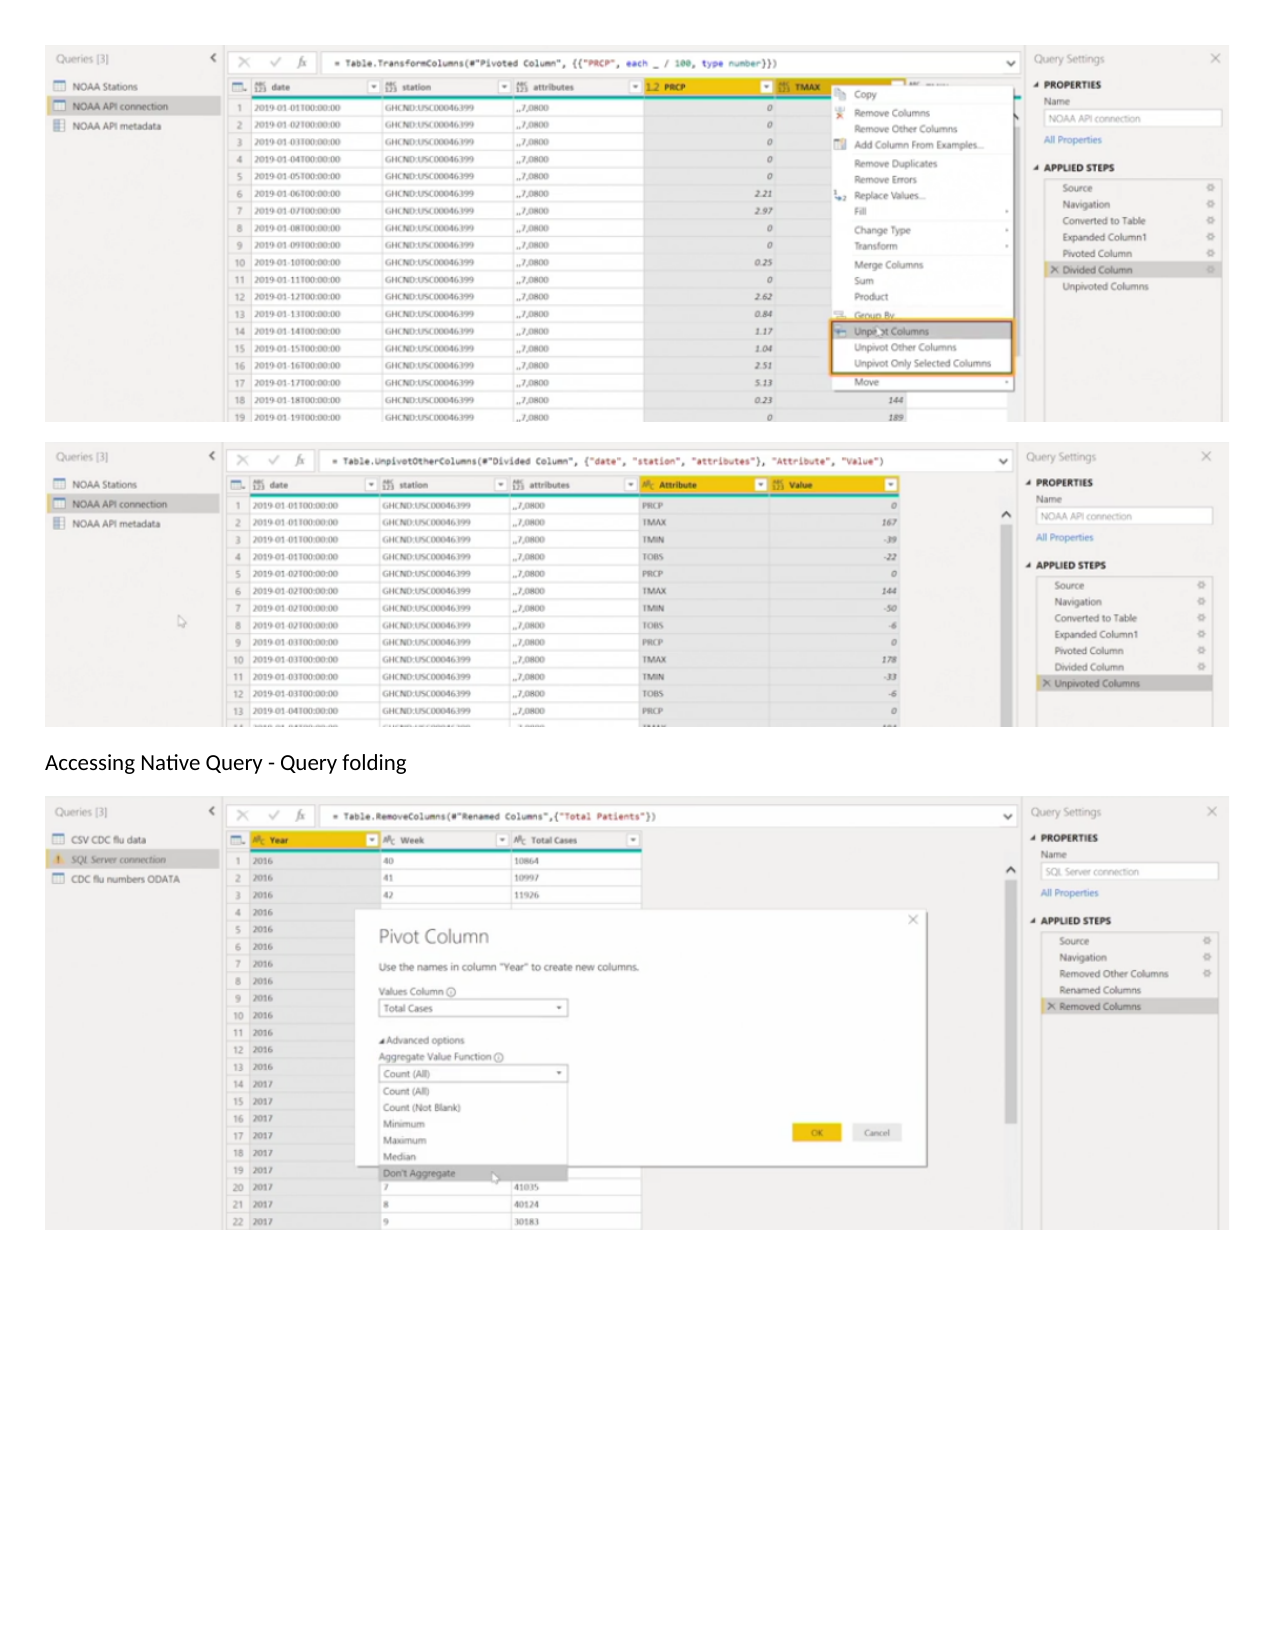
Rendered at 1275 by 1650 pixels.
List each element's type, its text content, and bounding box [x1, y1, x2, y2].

picture [45, 442, 1230, 727]
picture [45, 45, 1230, 422]
picture [45, 796, 1230, 1230]
text Accessing Native Query - Query folding [45, 748, 1230, 776]
